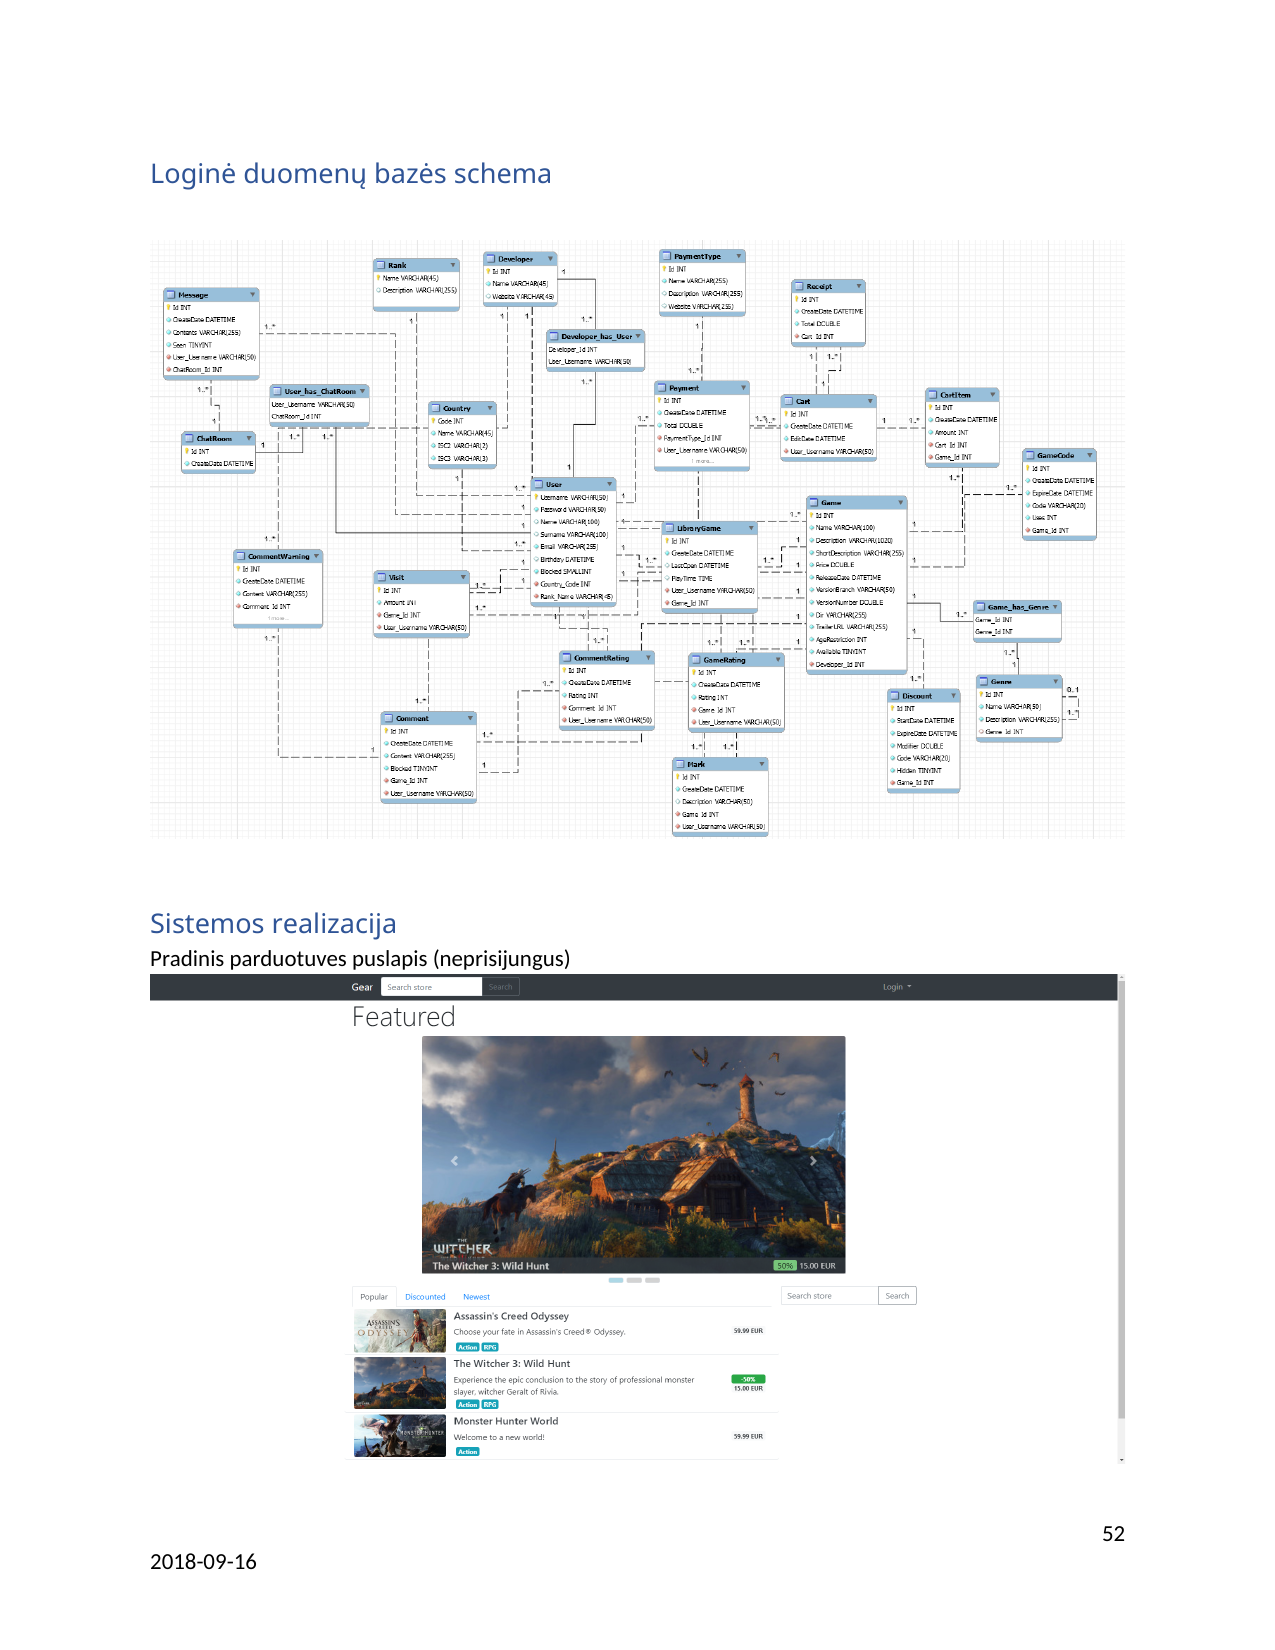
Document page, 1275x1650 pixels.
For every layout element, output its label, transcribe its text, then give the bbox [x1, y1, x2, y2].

text Pradinis parduotuves puslapis (neprisijungus) [150, 944, 1125, 974]
picture [150, 240, 1125, 839]
subtitle Loginė duomenų bazės schema [150, 154, 1125, 191]
subtitle Sistemos realizacija [150, 904, 1125, 941]
picture [150, 974, 1125, 1464]
